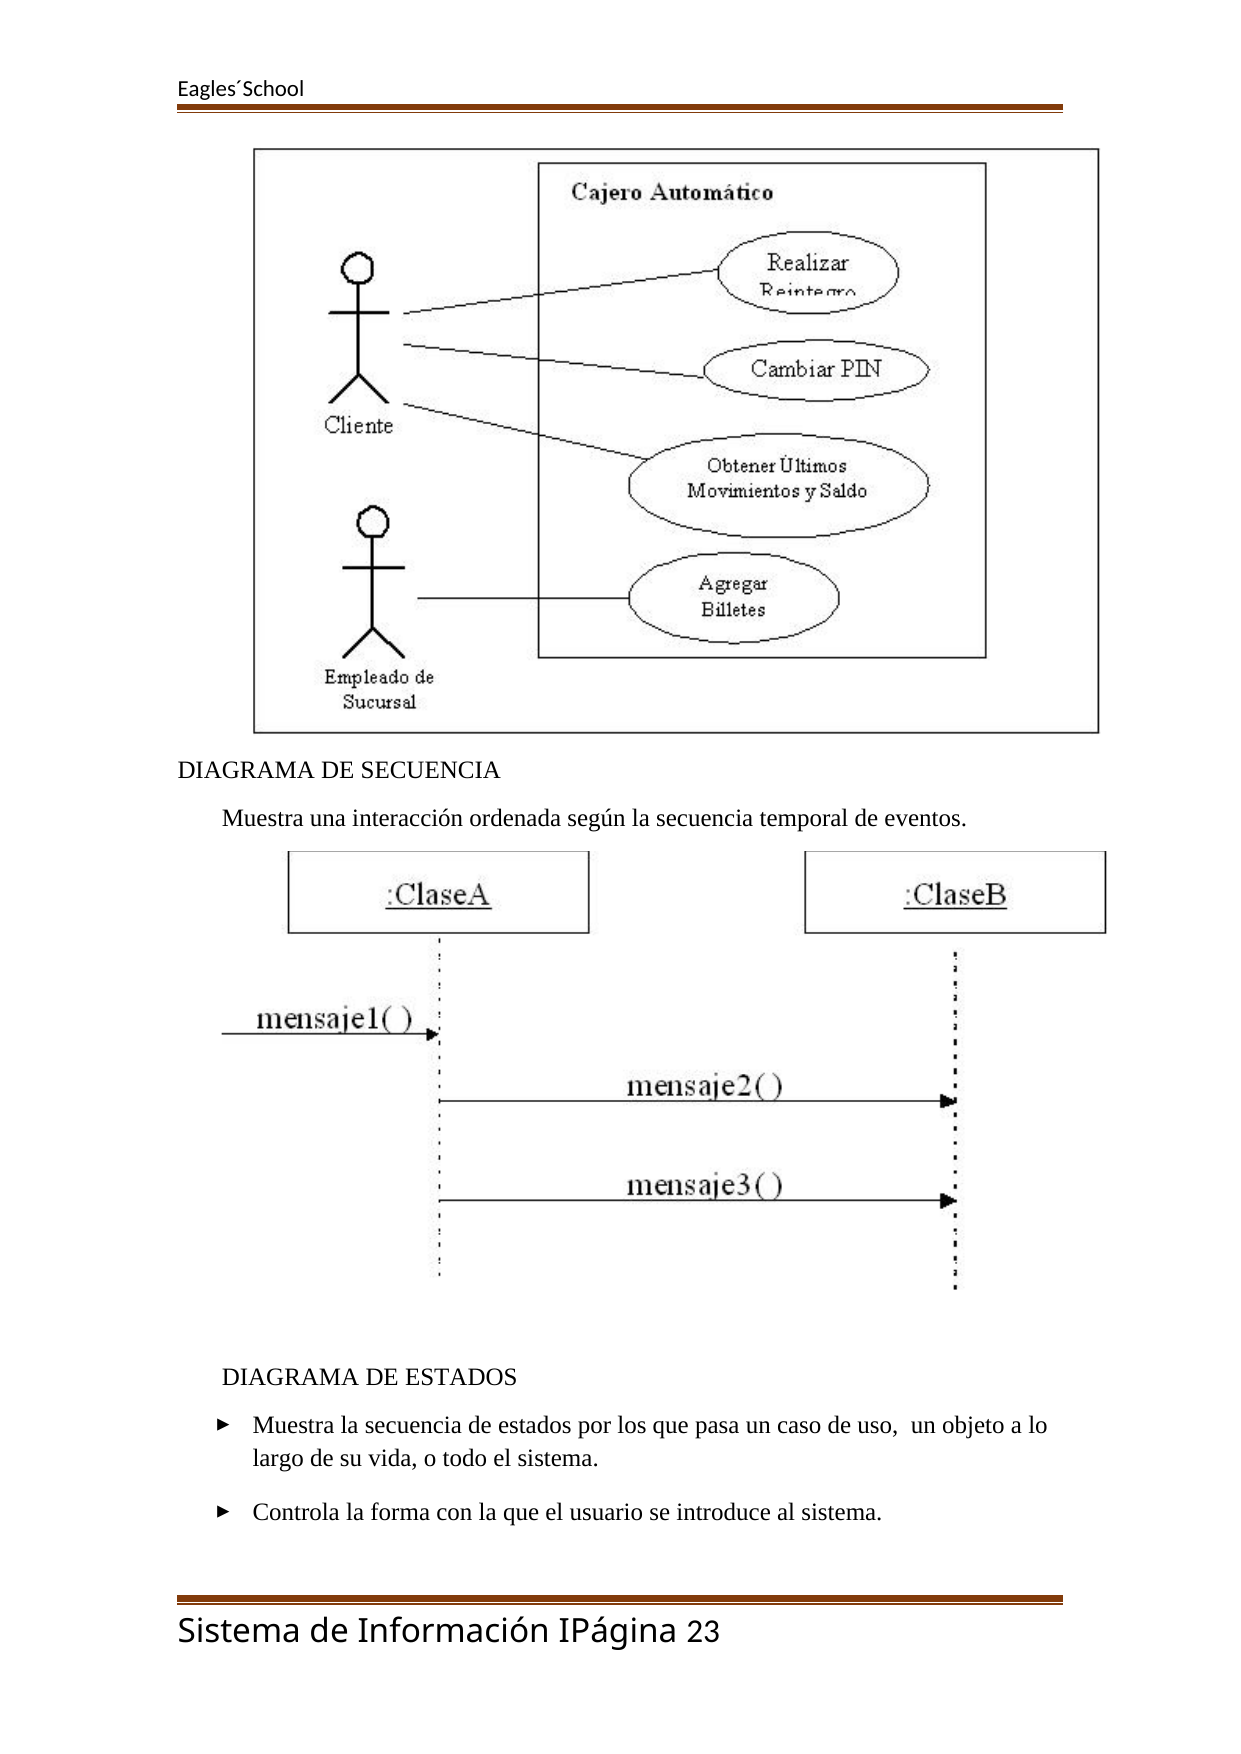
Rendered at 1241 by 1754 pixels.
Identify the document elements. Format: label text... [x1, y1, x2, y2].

picture [252, 147, 1101, 737]
text Muestra una interacción ordenada según la secuencia temporal de eventos. [222, 803, 1063, 832]
list Muestra la secuencia de estados por los que pasa un caso de uso, un objeto a lo largo de su vida, o todo el sistema. [215, 1410, 1063, 1471]
picture [221, 851, 1108, 1296]
list Controla la forma con la que el usuario se introduce al sistema. [215, 1497, 1063, 1525]
text DIAGRAMA DE ESTADOS [222, 1362, 1063, 1391]
text DIAGRAMA DE SECUENCIA [177, 756, 1063, 784]
